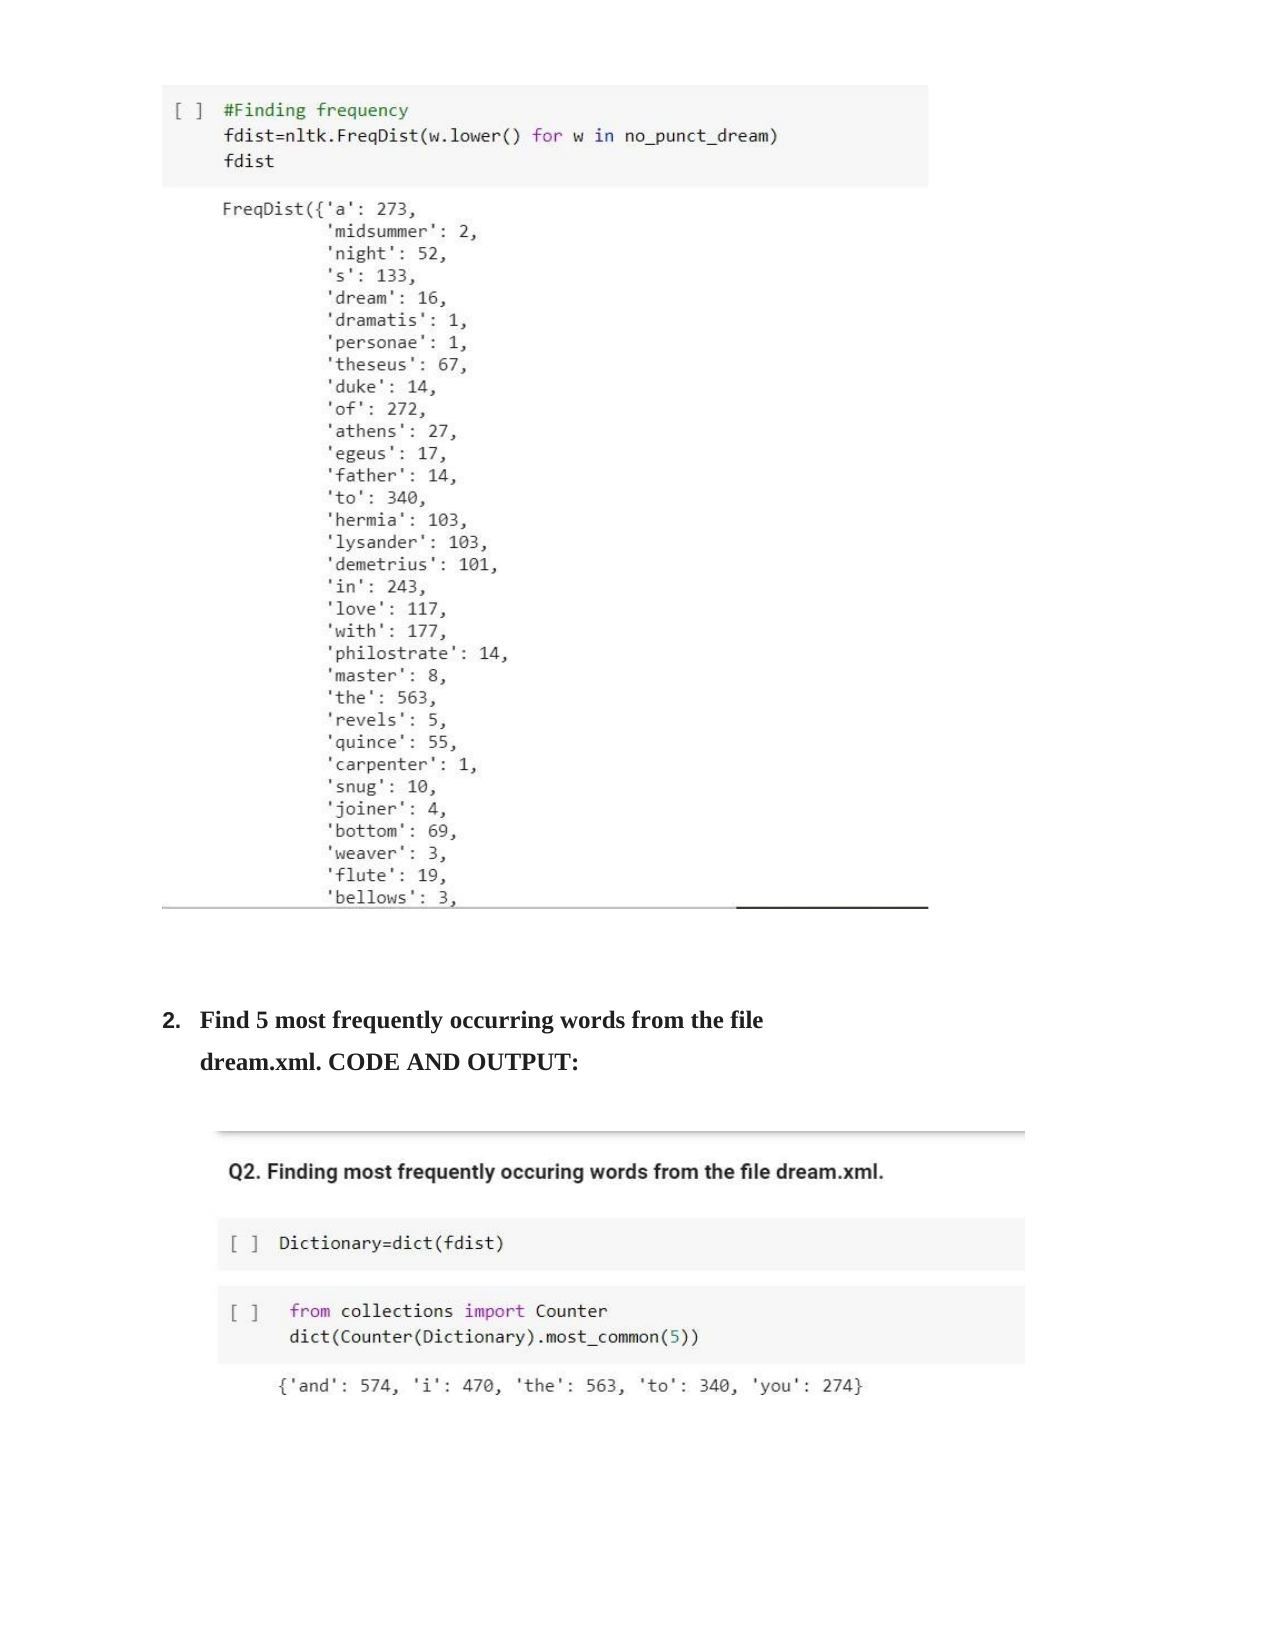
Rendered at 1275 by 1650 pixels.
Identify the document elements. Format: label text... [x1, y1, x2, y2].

list Find 5 most frequently occurring words from the file dream.xml. CODE AND OUTPUT: [162, 1005, 892, 1076]
picture [210, 1131, 1025, 1395]
picture [162, 85, 929, 909]
